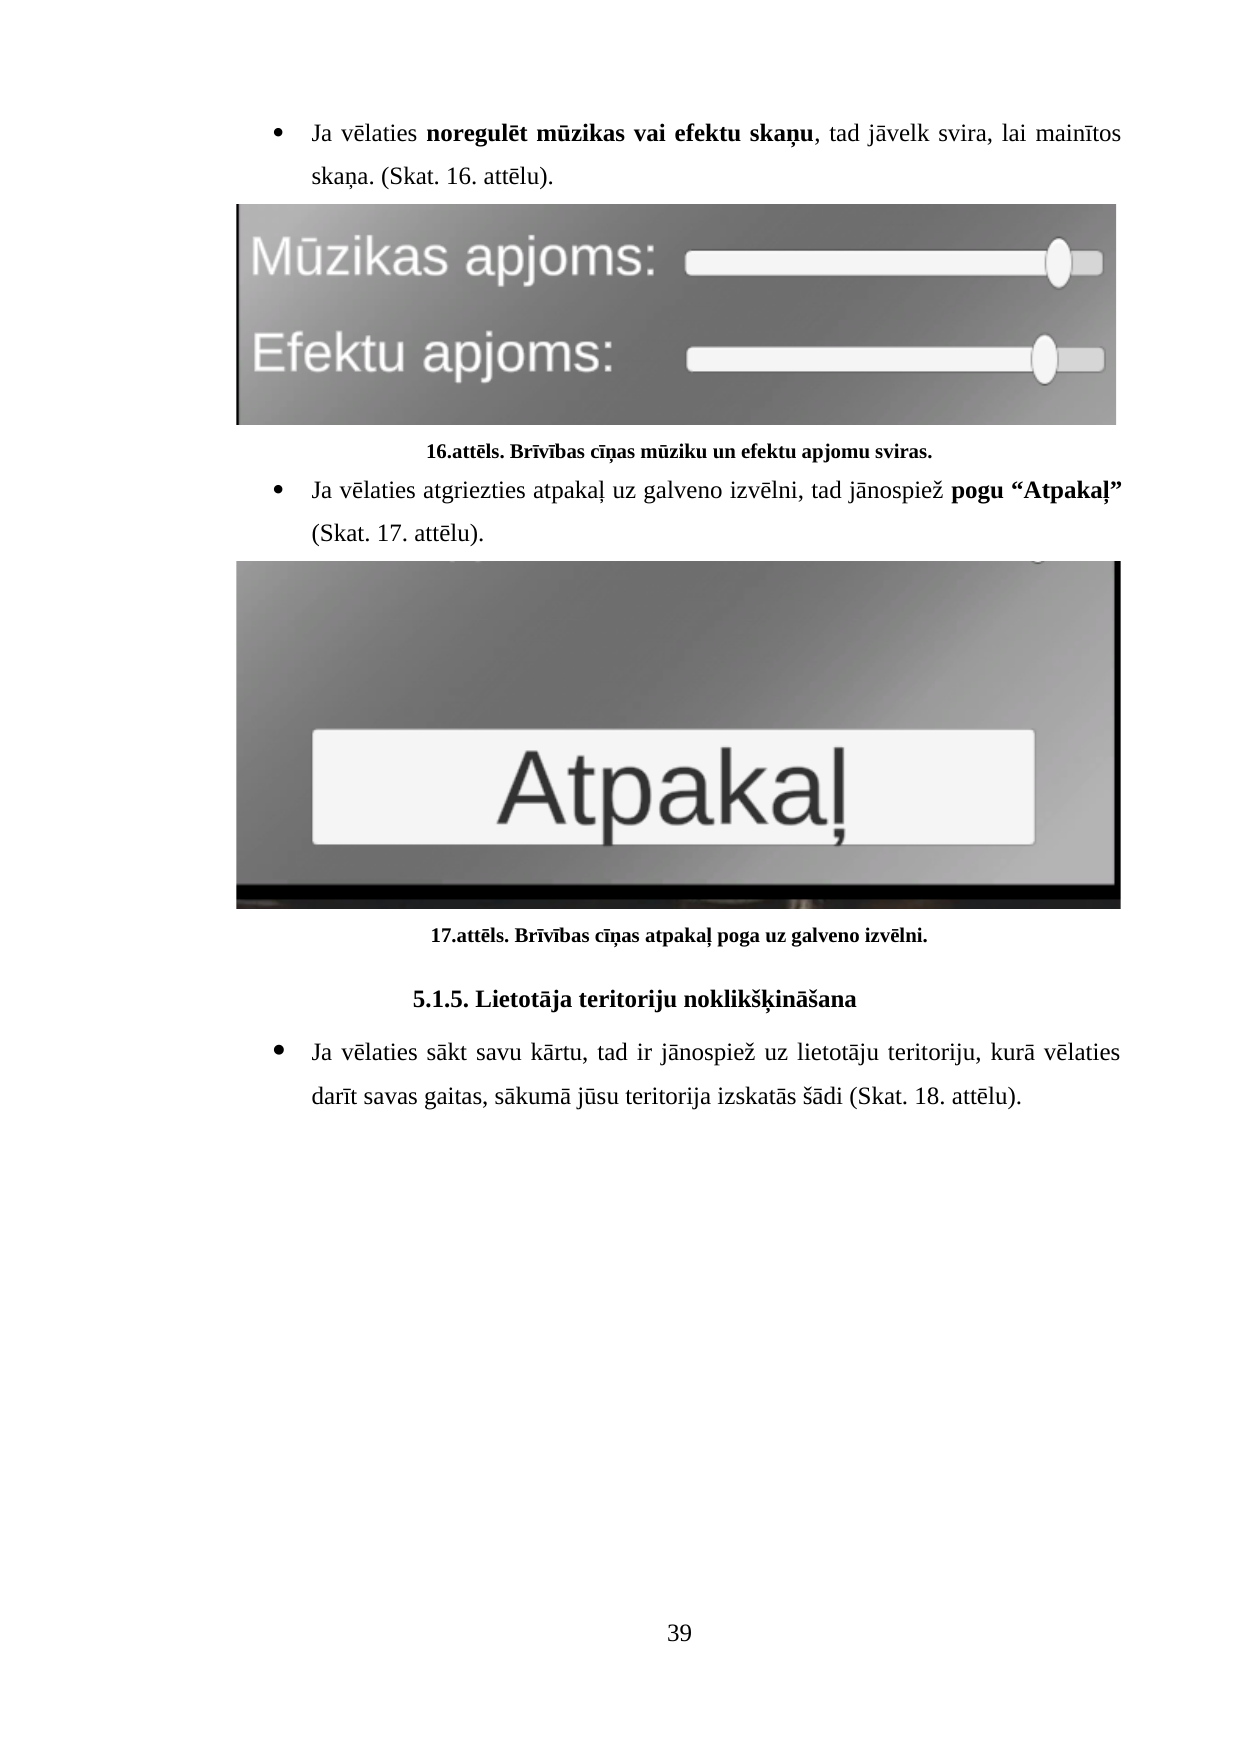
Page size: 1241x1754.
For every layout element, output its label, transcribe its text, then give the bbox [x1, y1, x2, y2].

list Ja vēlaties noregulēt mūzikas vai efektu skaņu, tad jāvelk svira, lai mainītos skaņa. (Skat. 16. attēlu). [274, 118, 1122, 190]
picture [236, 204, 1117, 425]
text 16.attēls. Brīvības cīņas mūziku un efektu apjomu sviras. [148, 439, 1122, 463]
subtitle 5.1.5. Lietotāja teritoriju noklikšķināšana [148, 984, 1122, 1012]
list Ja vēlaties sākt savu kārtu, tad ir jānospiež uz lietotāju teritoriju, kurā vēlaties darīt savas gaitas, sākumā jūsu teritorija izskatās šādi (Skat. 18. attēlu). [274, 1037, 1122, 1110]
text 17.attēls. Brīvības cīņas atpakaļ poga uz galveno izvēlni. [148, 923, 1122, 947]
list Ja vēlaties atgriezties atpakaļ uz galveno izvēlni, tad jānospiež pogu “Atpakaļ” (Skat. 17. attēlu). [274, 475, 1122, 547]
picture [236, 561, 1121, 909]
